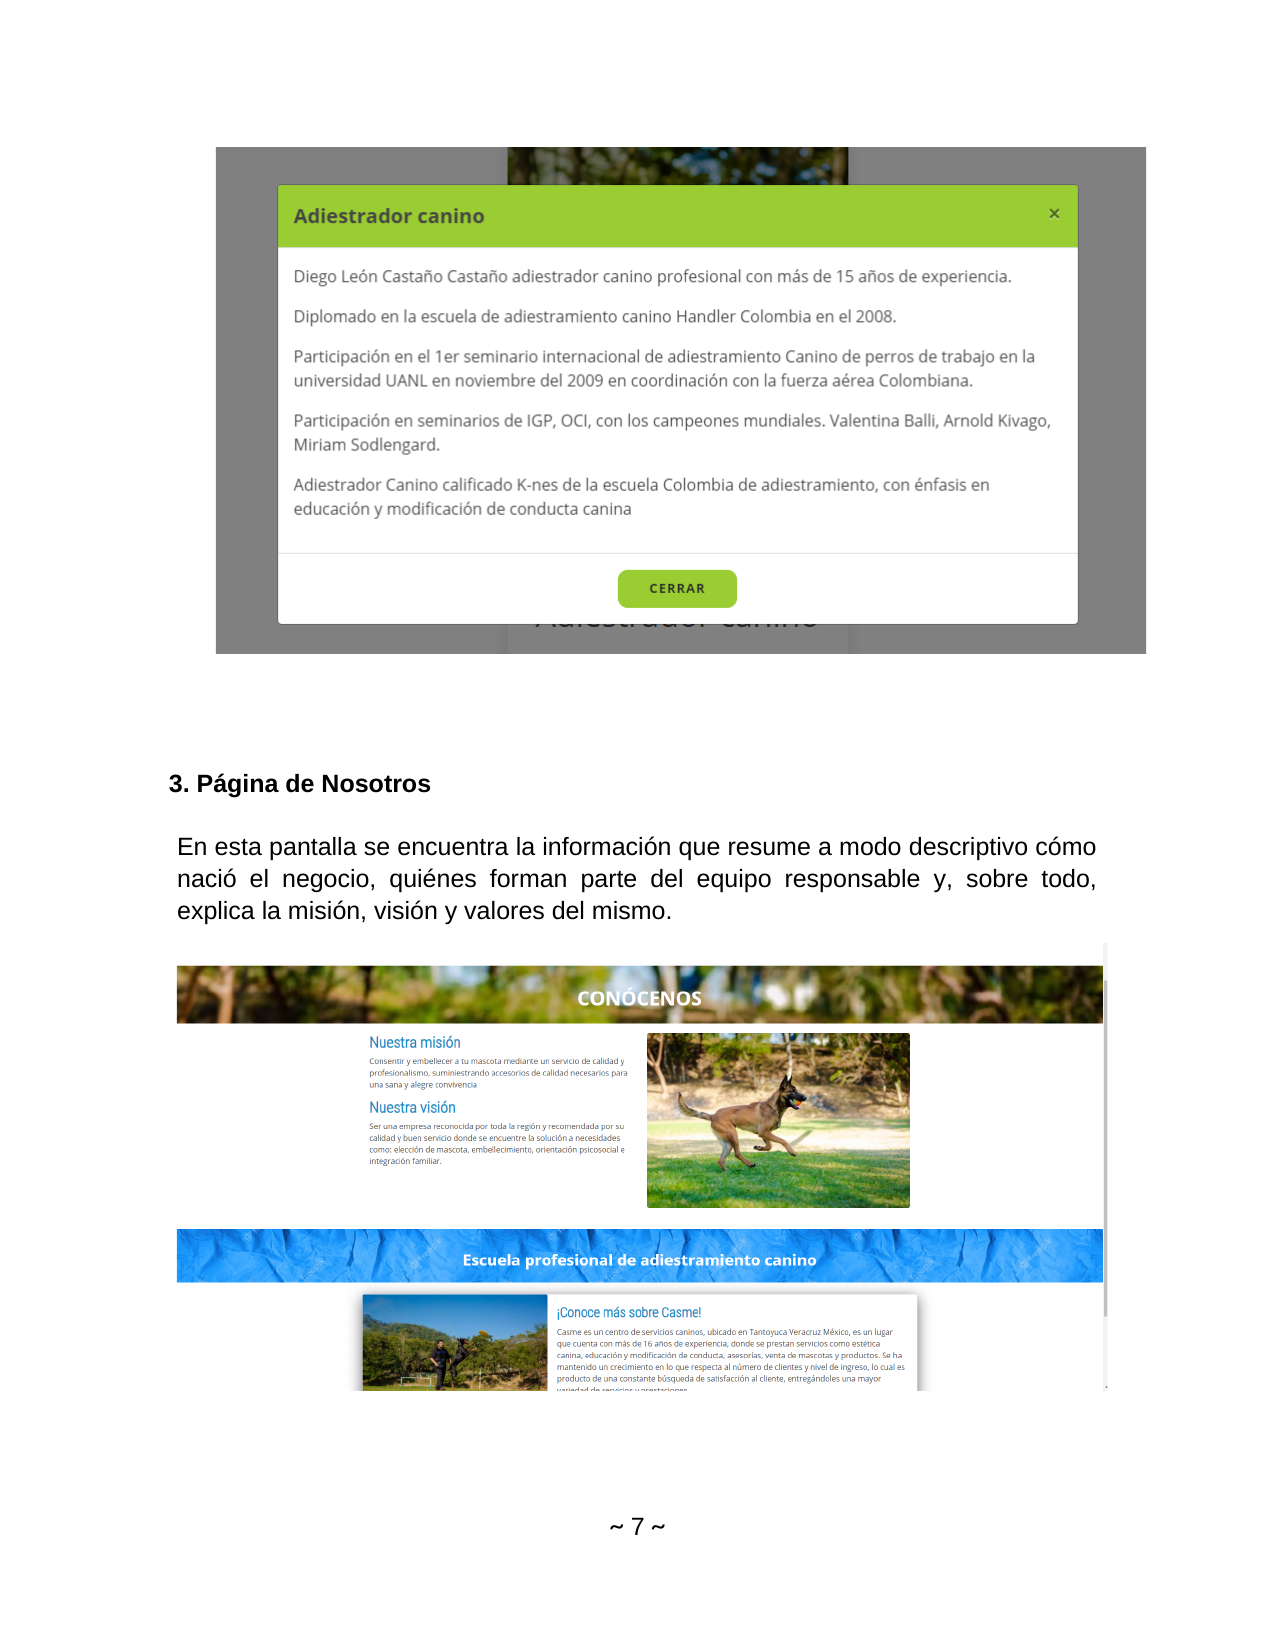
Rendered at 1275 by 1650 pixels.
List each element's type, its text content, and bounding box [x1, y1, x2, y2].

text En esta pantalla se encuentra la información que resume a modo descriptivo cómo nació el negocio, quiénes forman parte del equipo responsable y, sobre todo, explica la misión, visión y valores del mismo. [177, 832, 1099, 924]
subtitle 3. Página de Nosotros [169, 769, 1100, 798]
picture [215, 147, 1147, 654]
picture [176, 943, 1108, 1391]
